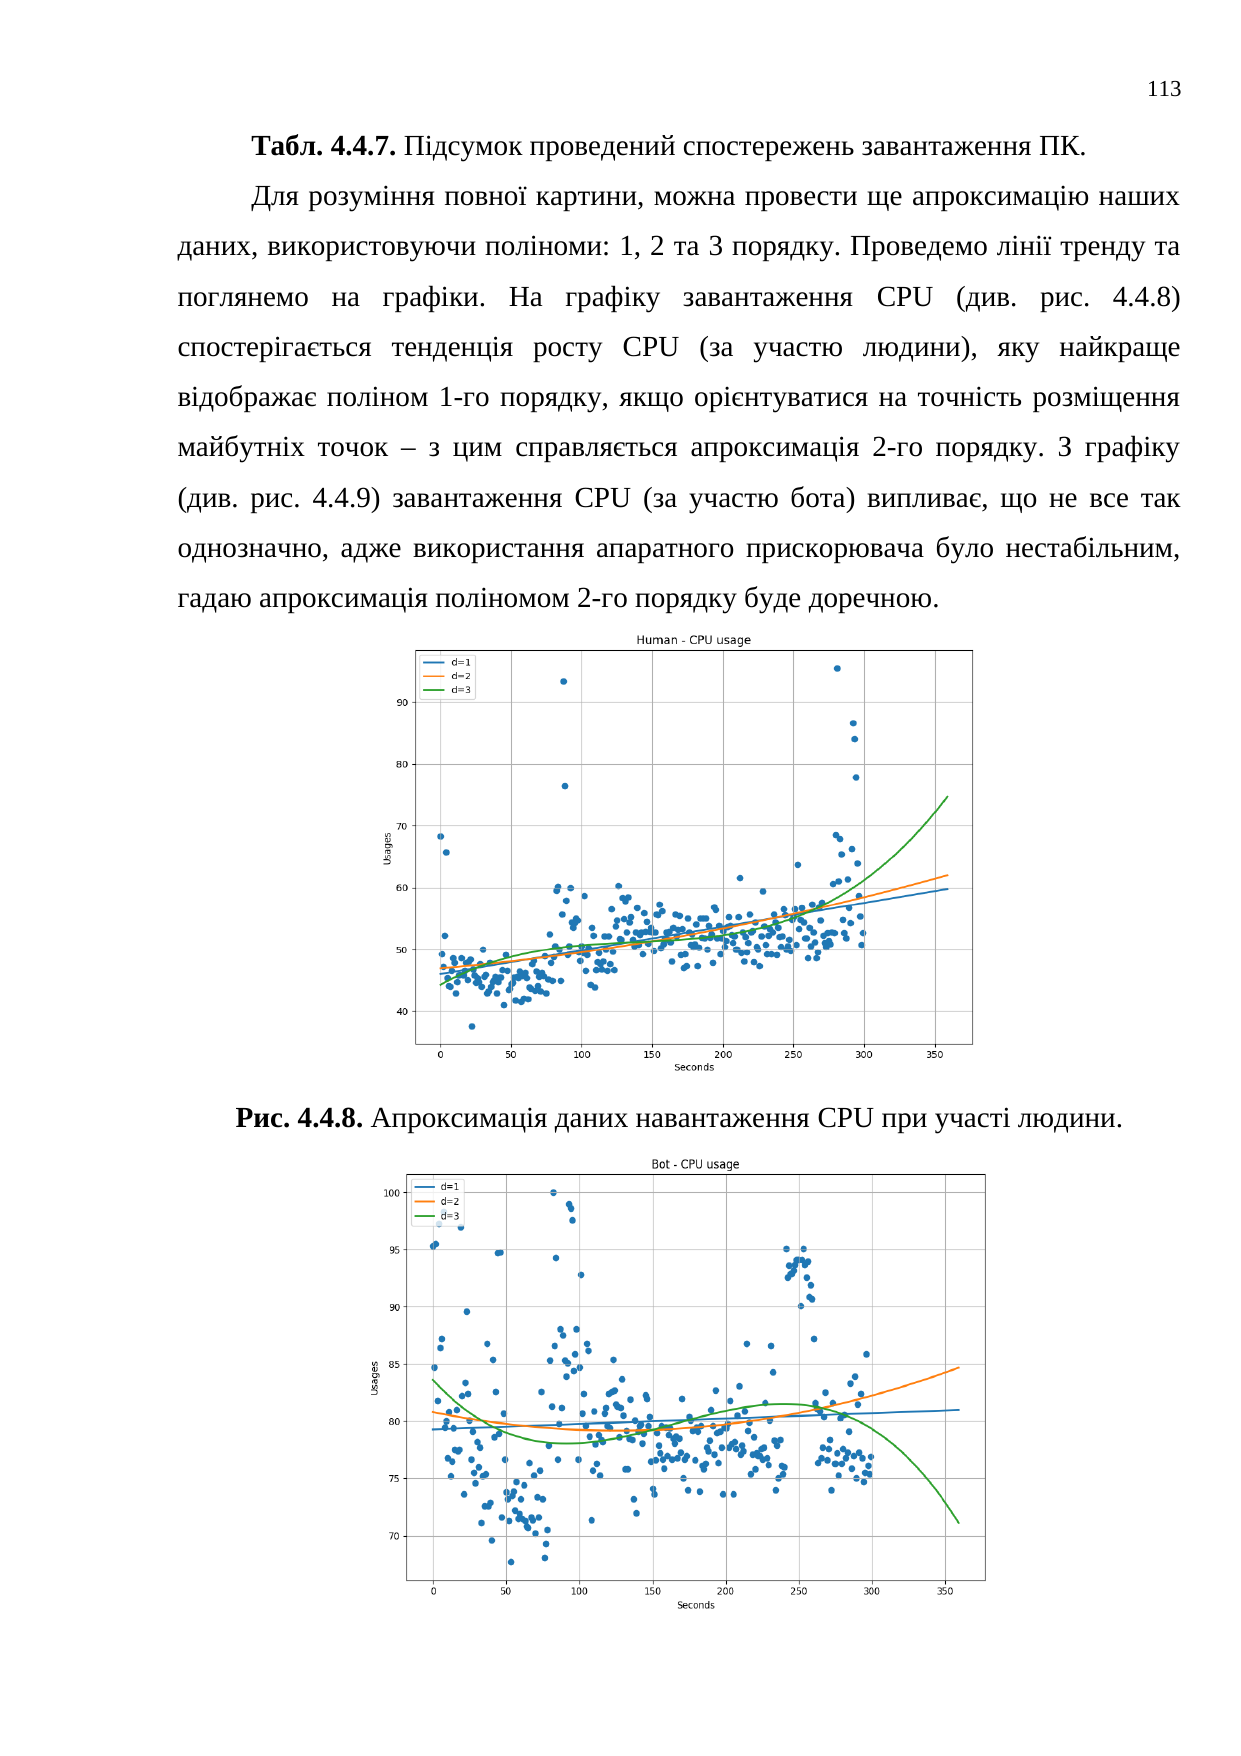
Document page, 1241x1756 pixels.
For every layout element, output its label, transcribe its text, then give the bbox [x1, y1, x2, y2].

text Для розуміння повної картини, можна провести ще апроксимацію наших даних, використовуючи поліноми: 1, 2 та 3 порядку. Проведемо лінії тренду та поглянемо на графіки. На графіку завантаження CPU (див. рис. 4.4.8) спостерігається тенденція росту CPU (за участю людини), яку найкраще відображає поліном 1-го порядку, якщо орієнтуватися на точність розміщення майбутніх точок – з цим справляється апроксимація 2-го порядку. З графіку (див. рис. 4.4.9) завантаження CPU (за участю бота) випливає, що не все так однозначно, адже використання апаратного прискорювача було нестабільним, гадаю апроксимація поліномом 2-го порядку буде доречною. [177, 178, 1181, 614]
text Рис. 4.4.8. Апроксимація даних навантаження CPU при участі людини. [177, 1101, 1181, 1134]
picture [348, 1150, 1011, 1620]
text Табл. 4.4.7. Підсумок проведений спостережень завантаження ПК. [177, 128, 1181, 161]
picture [365, 630, 993, 1088]
